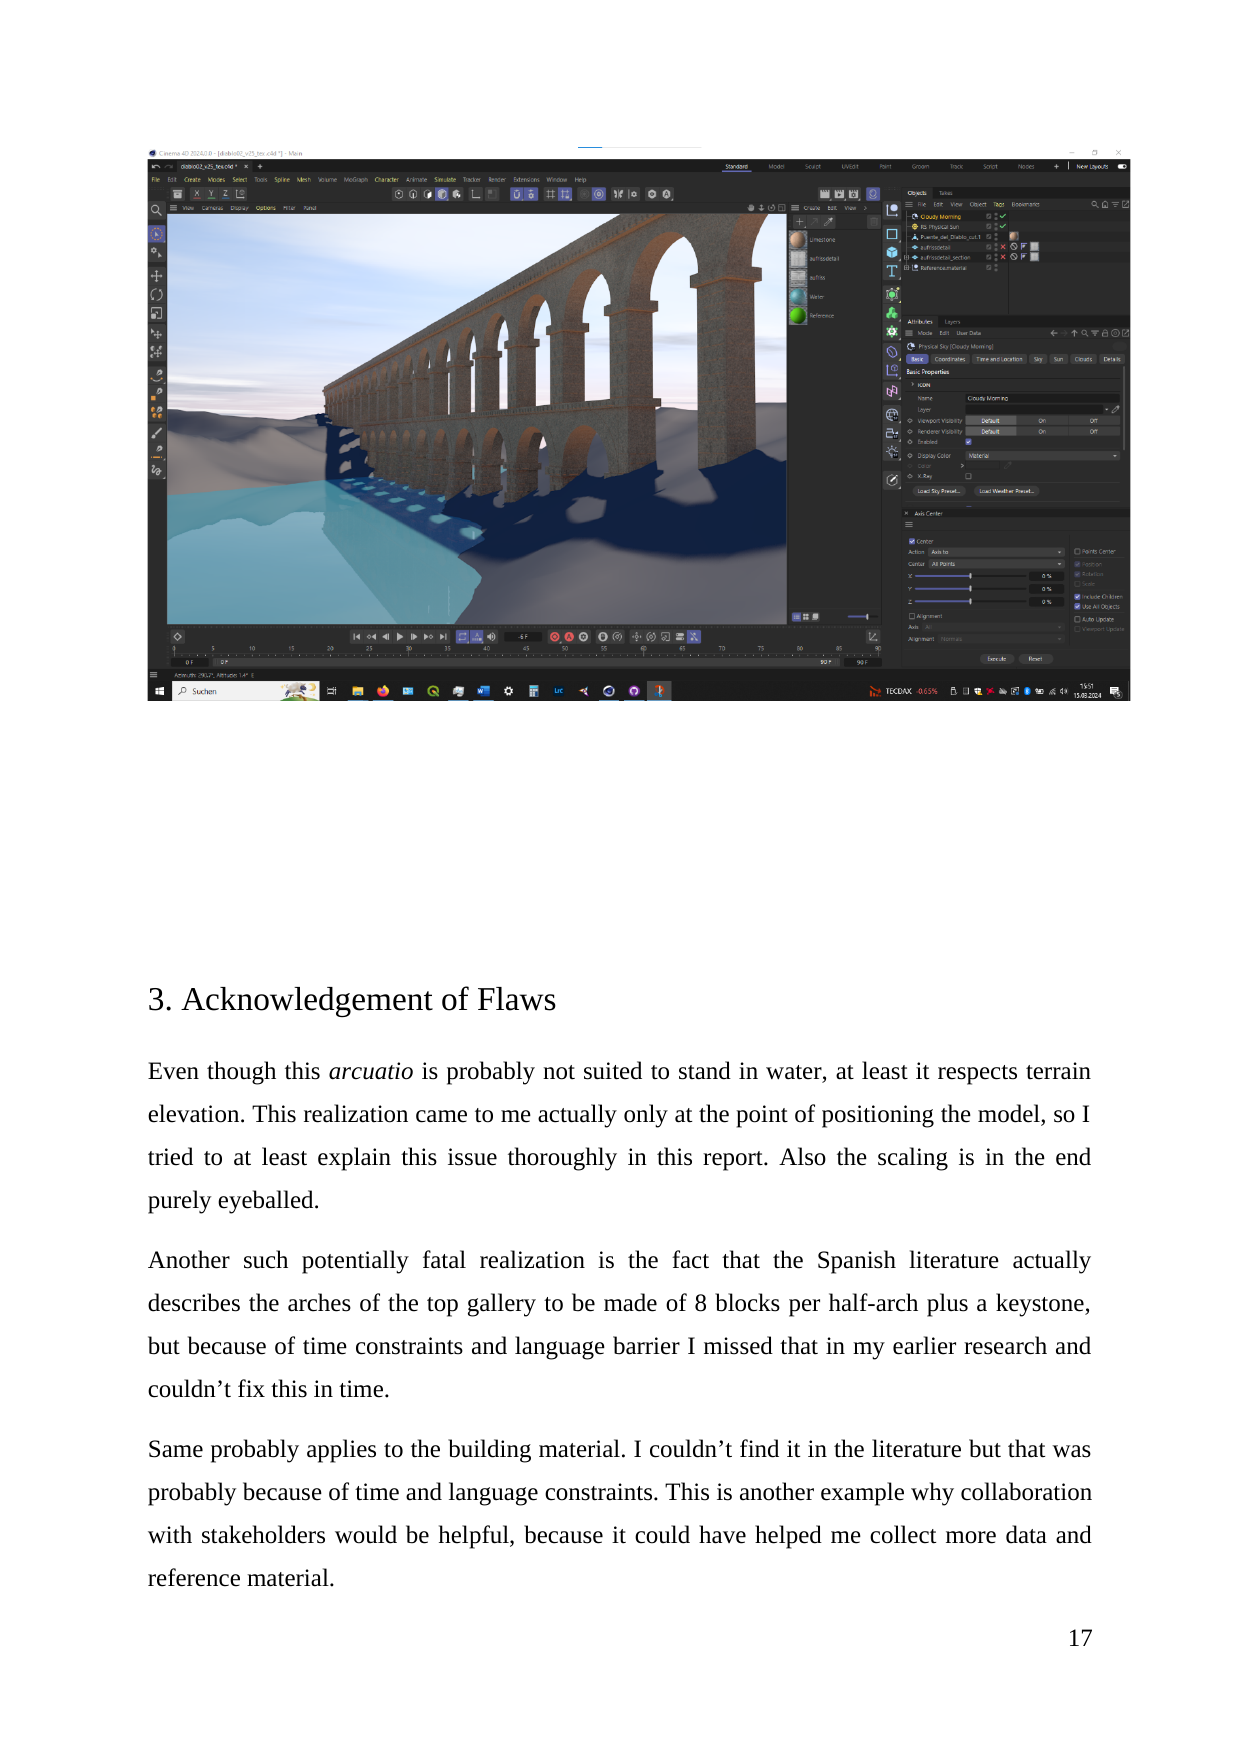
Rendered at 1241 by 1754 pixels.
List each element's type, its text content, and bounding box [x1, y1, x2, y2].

picture [147, 147, 1131, 701]
text Same probably applies to the building material. I couldn’t find it in the literature but that was probably because of time and language constraints. This is another example why collaboration with stakeholders would be helpful, because it could have helped me collect more data and reference material. [148, 1434, 1093, 1592]
text Another such potentially fatal realization is the fact that the Spanish literature actually describes the arches of the top gallery to be made of 8 blocks per half-arch plus a keystone, but because of time constraints and language barrier I missed that in my earlier research and couldn’t fix this in time. [148, 1245, 1093, 1403]
text Even though this arcuatio is probably not suited to stand in water, at least it respects terrain elevation. This realization came to me actually only at the point of positioning the model, so I tried to at least explain this issue thoroughly in this report. Also the scaling is in the end purely eyeballed. [148, 1056, 1093, 1214]
subtitle 3. Acknowledgement of Flaws [148, 979, 1093, 1017]
